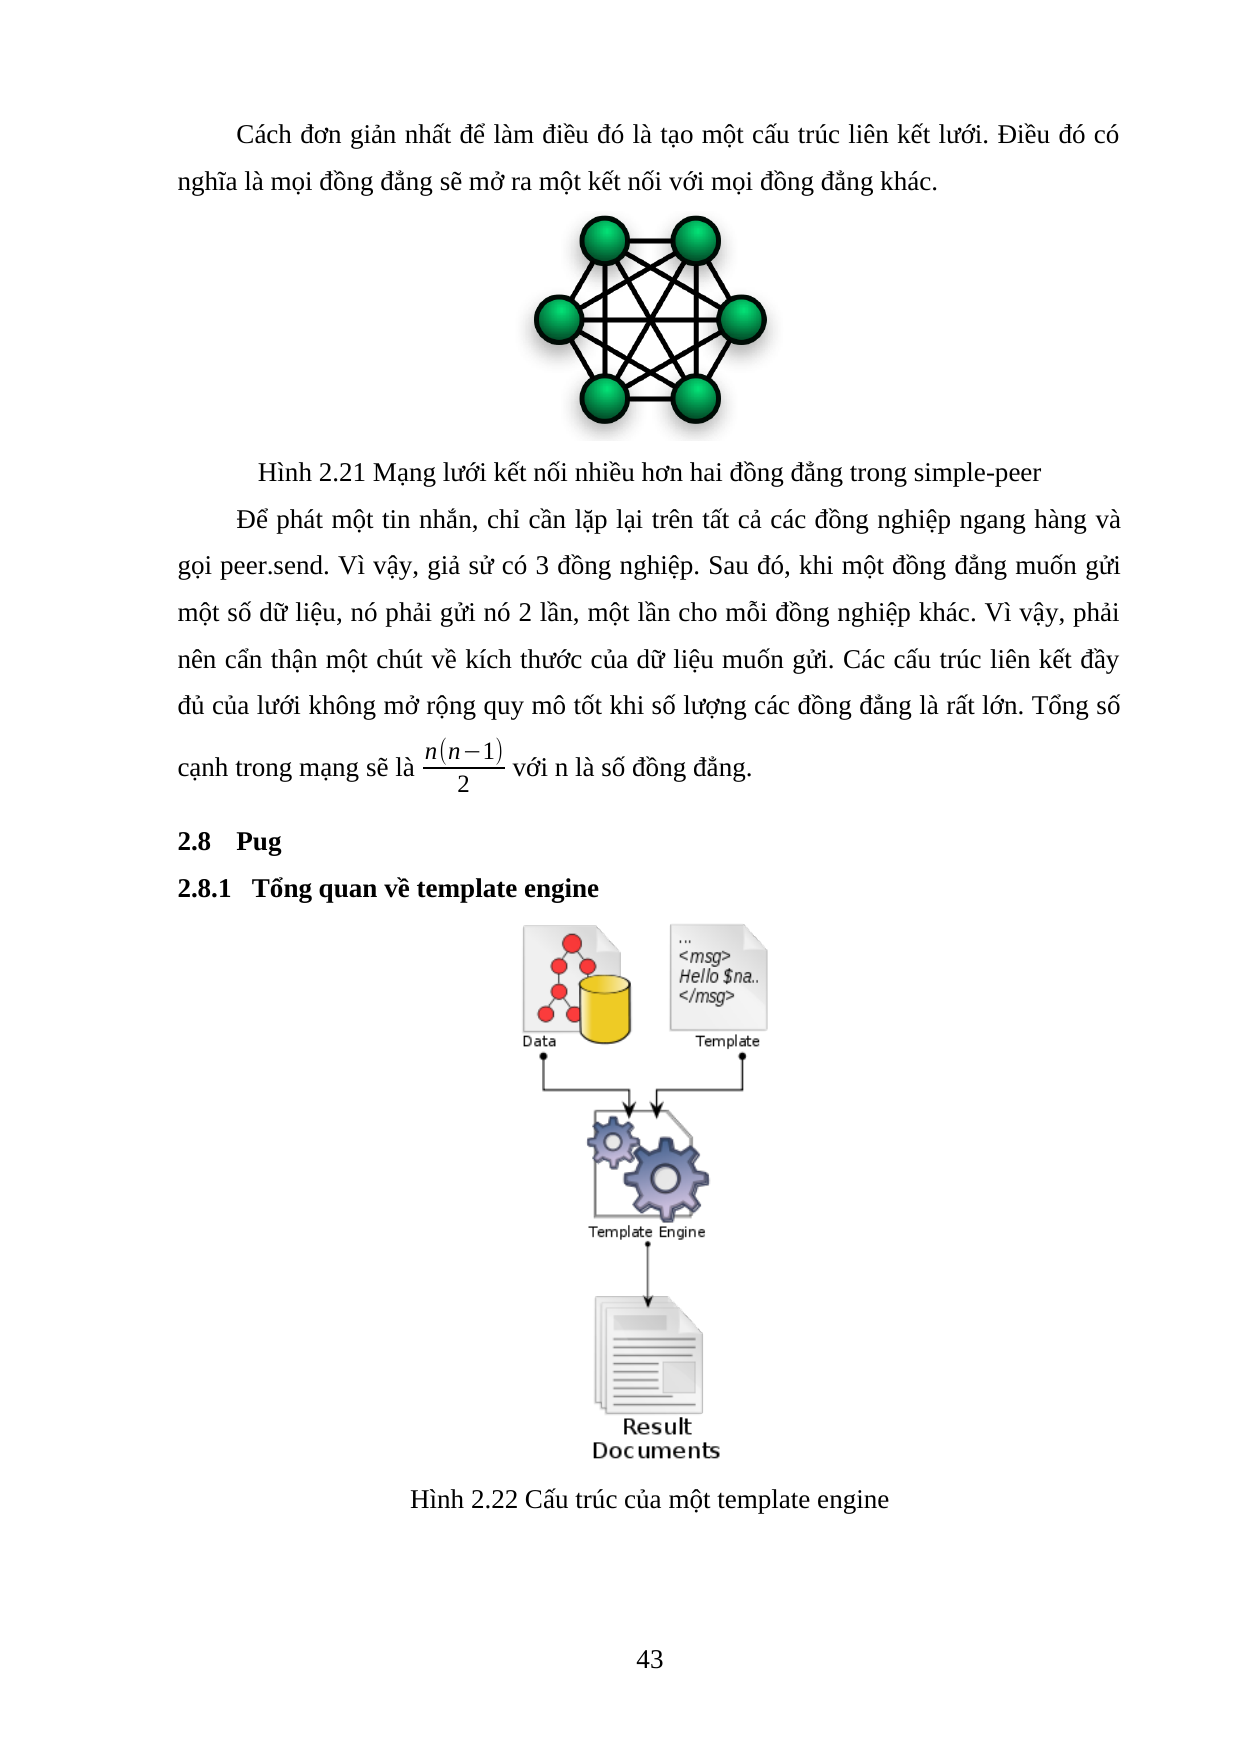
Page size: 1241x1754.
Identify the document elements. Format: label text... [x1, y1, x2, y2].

picture [505, 918, 795, 1469]
text Để phát một tin nhắn, chỉ cần lặp lại trên tất cả các đồng nghiệp ngang hàng và gọi peer.send. Vì vậy, giả sử có 3 đồng nghiệp. Sau đó, khi một đồng đẳng muốn gửi một số dữ liệu, nó phải gửi nó 2 lần, một lần cho mỗi đồng nghiệp khác. Vì vậy, phải nên cẩn thận một chút về kích thước của dữ liệu muốn gửi. Các cấu trúc liên kết đầy đủ của lưới không mở rộng quy mô tốt khi số lượng các đồng đẳng là rất lớn. Tổng số cạnh trong mạng sẽ là với n là số đồng đẳng. [177, 503, 1122, 797]
picture [515, 211, 784, 441]
list Tổng quan về template engine [177, 872, 1122, 903]
text Cách đơn giản nhất để làm điều đó là tạo một cấu trúc liên kết lưới. Điều đó có nghĩa là mọi đồng đẳng sẽ mở ra một kết nối với mọi đồng đẳng khác. [177, 118, 1122, 196]
list Pug [177, 825, 1122, 856]
text Hình 2.22 Cấu trúc của một template engine [177, 1484, 1122, 1515]
text Hình 2.21 Mạng lưới kết nối nhiều hơn hai đồng đẳng trong simple-peer [177, 456, 1122, 487]
